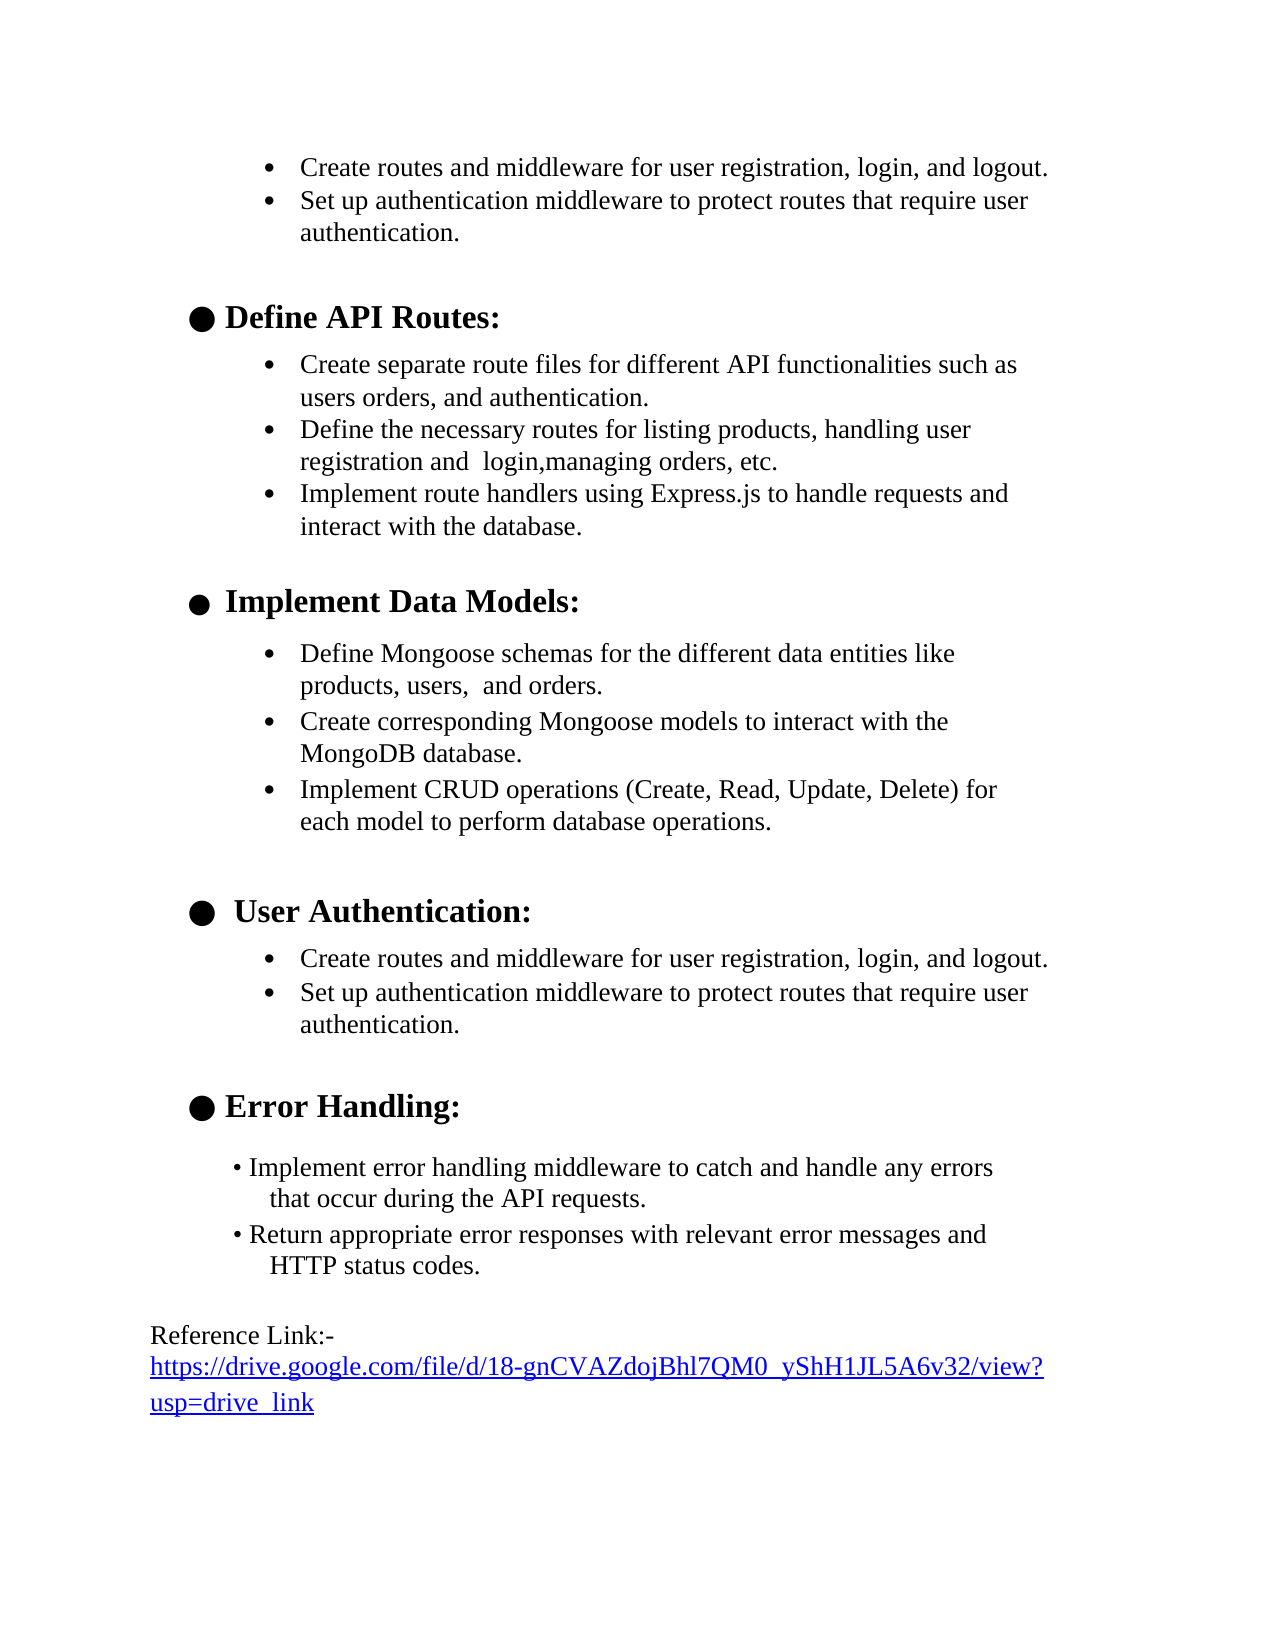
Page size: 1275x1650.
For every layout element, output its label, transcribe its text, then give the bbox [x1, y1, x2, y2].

list Error Handling: [187, 1068, 1068, 1137]
list Create separate route files for different API functionalities such as users orders, and authentication. [262, 348, 1068, 412]
text https://drive.google.com/file/d/18-gnCVAZdojBhl7QM0_yShH1JL5A6v32/view?usp=drive_link [150, 1350, 1125, 1417]
list Implement Data Models: [187, 572, 1068, 628]
list Create routes and middleware for user registration, login, and logout. [262, 150, 1068, 183]
list Define API Routes: [187, 279, 1125, 347]
text Reference Link:- [150, 1319, 1125, 1350]
list User Authentication: [187, 873, 1052, 941]
list Implement CRUD operations (Create, Read, Update, Delete) for each model to perform database operations. [262, 772, 1052, 836]
text • Return appropriate error responses with relevant error messages and HTTP status codes. [233, 1218, 1056, 1281]
list Define Mongoose schemas for the different data entities like products, users, and orders. [262, 636, 1033, 701]
list Define the necessary routes for listing products, handling user registration and login,managing orders, etc. [262, 412, 1068, 476]
list Implement route handlers using Express.js to handle requests and interact with the database. [262, 477, 1068, 541]
text • Implement error handling middleware to catch and handle any errors that occur during the API requests. [232, 1151, 1036, 1214]
list Create routes and middleware for user registration, login, and logout. [262, 941, 1068, 974]
list Set up authentication middleware to protect routes that require user authentication. [262, 975, 1068, 1039]
list Create corresponding Mongoose models to interact with the MongoDB database. [262, 704, 1052, 768]
list Set up authentication middleware to protect routes that require user authentication. [262, 183, 1068, 247]
